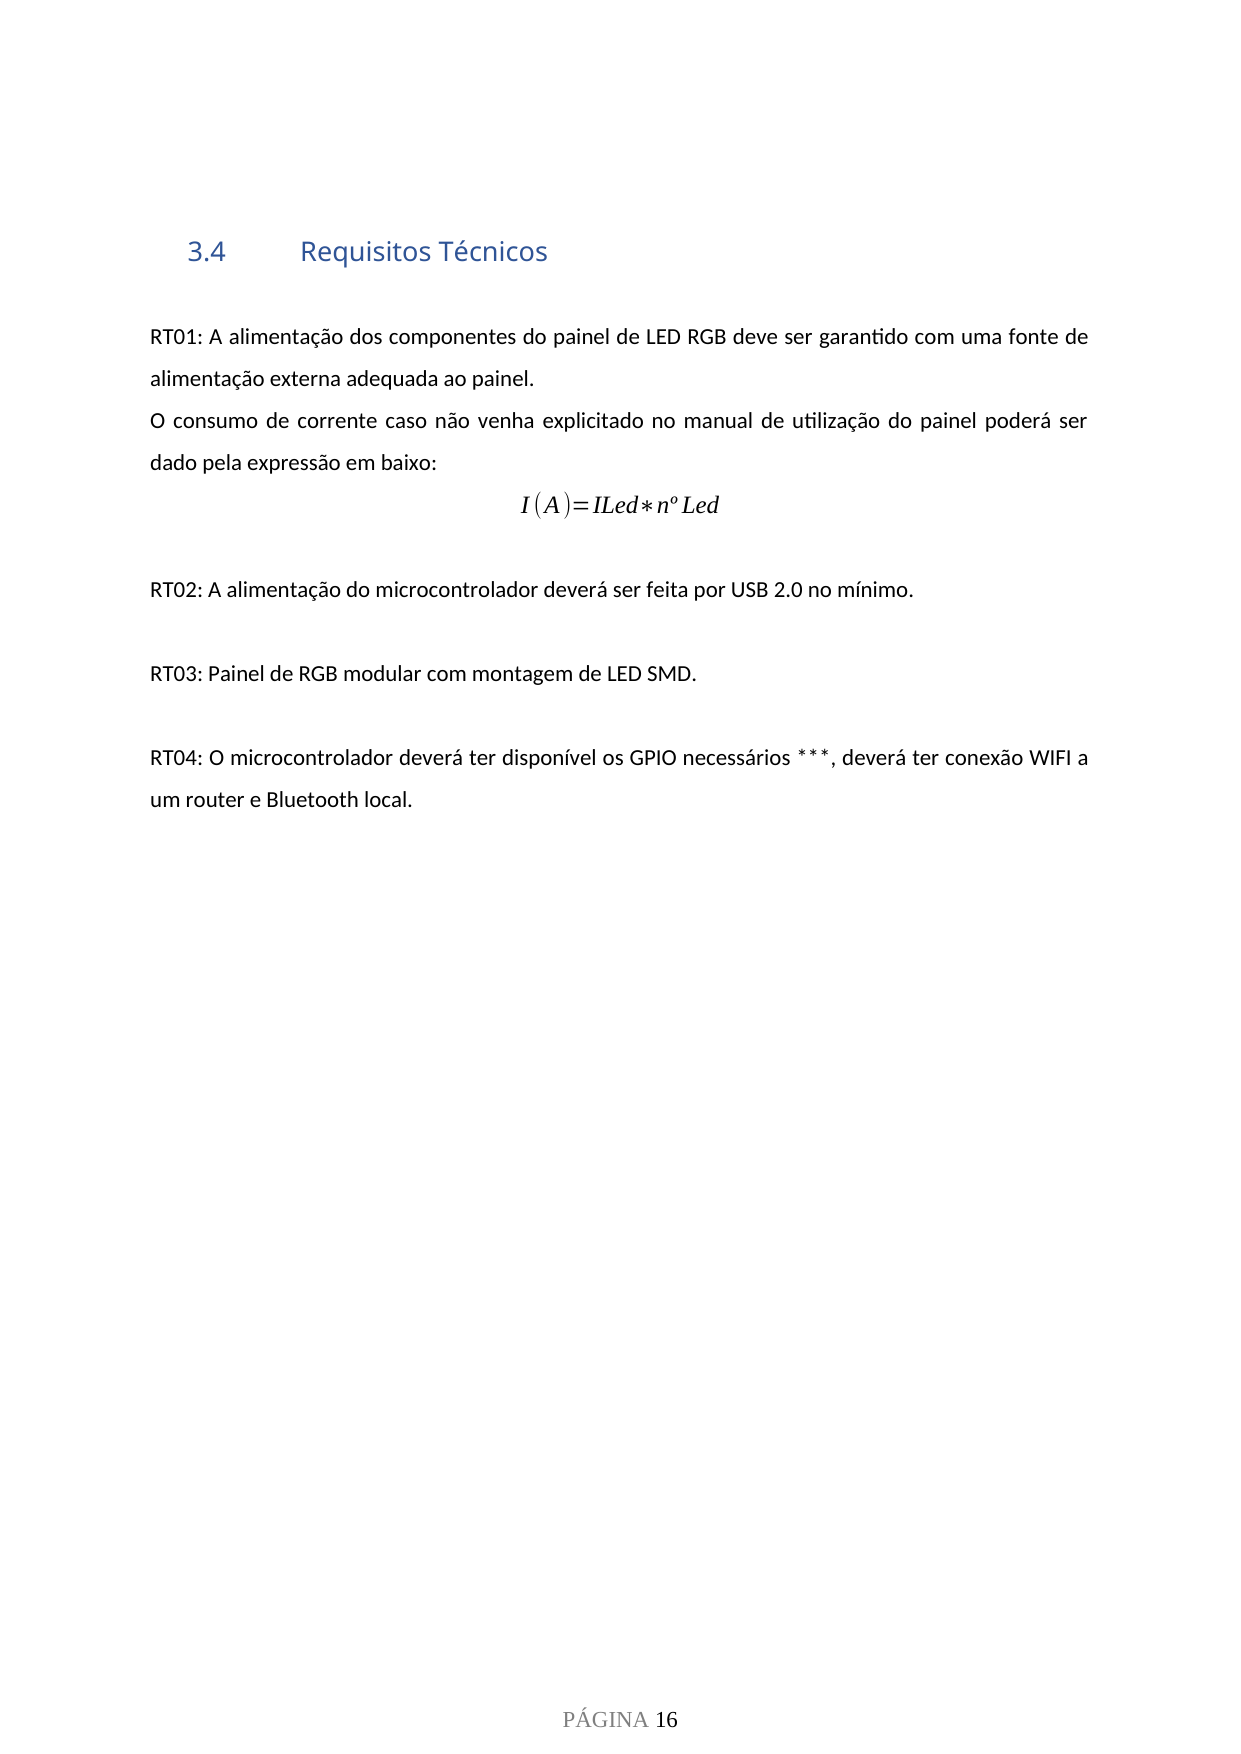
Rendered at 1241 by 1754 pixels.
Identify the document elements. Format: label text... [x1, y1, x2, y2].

text O consumo de corrente caso não venha explicitado no manual de utilização do painel poderá ser dado pela expressão em baixo: [150, 406, 1090, 476]
text RT04: O microcontrolador deverá ter disponível os GPIO necessários ***, deverá ter conexão WIFI a um router e Bluetooth local. [150, 743, 1090, 813]
text RT01: A alimentação dos componentes do painel de LED RGB deve ser garantido com uma fonte de alimentação externa adequada ao painel. [150, 322, 1090, 392]
text RT03: Painel de RGB modular com montagem de LED SMD. [150, 659, 1090, 687]
text RT02: A alimentação do microcontrolador deverá ser feita por USB 2.0 no mínimo. [150, 575, 1090, 603]
subtitle Requisitos Técnicos [187, 232, 1090, 269]
